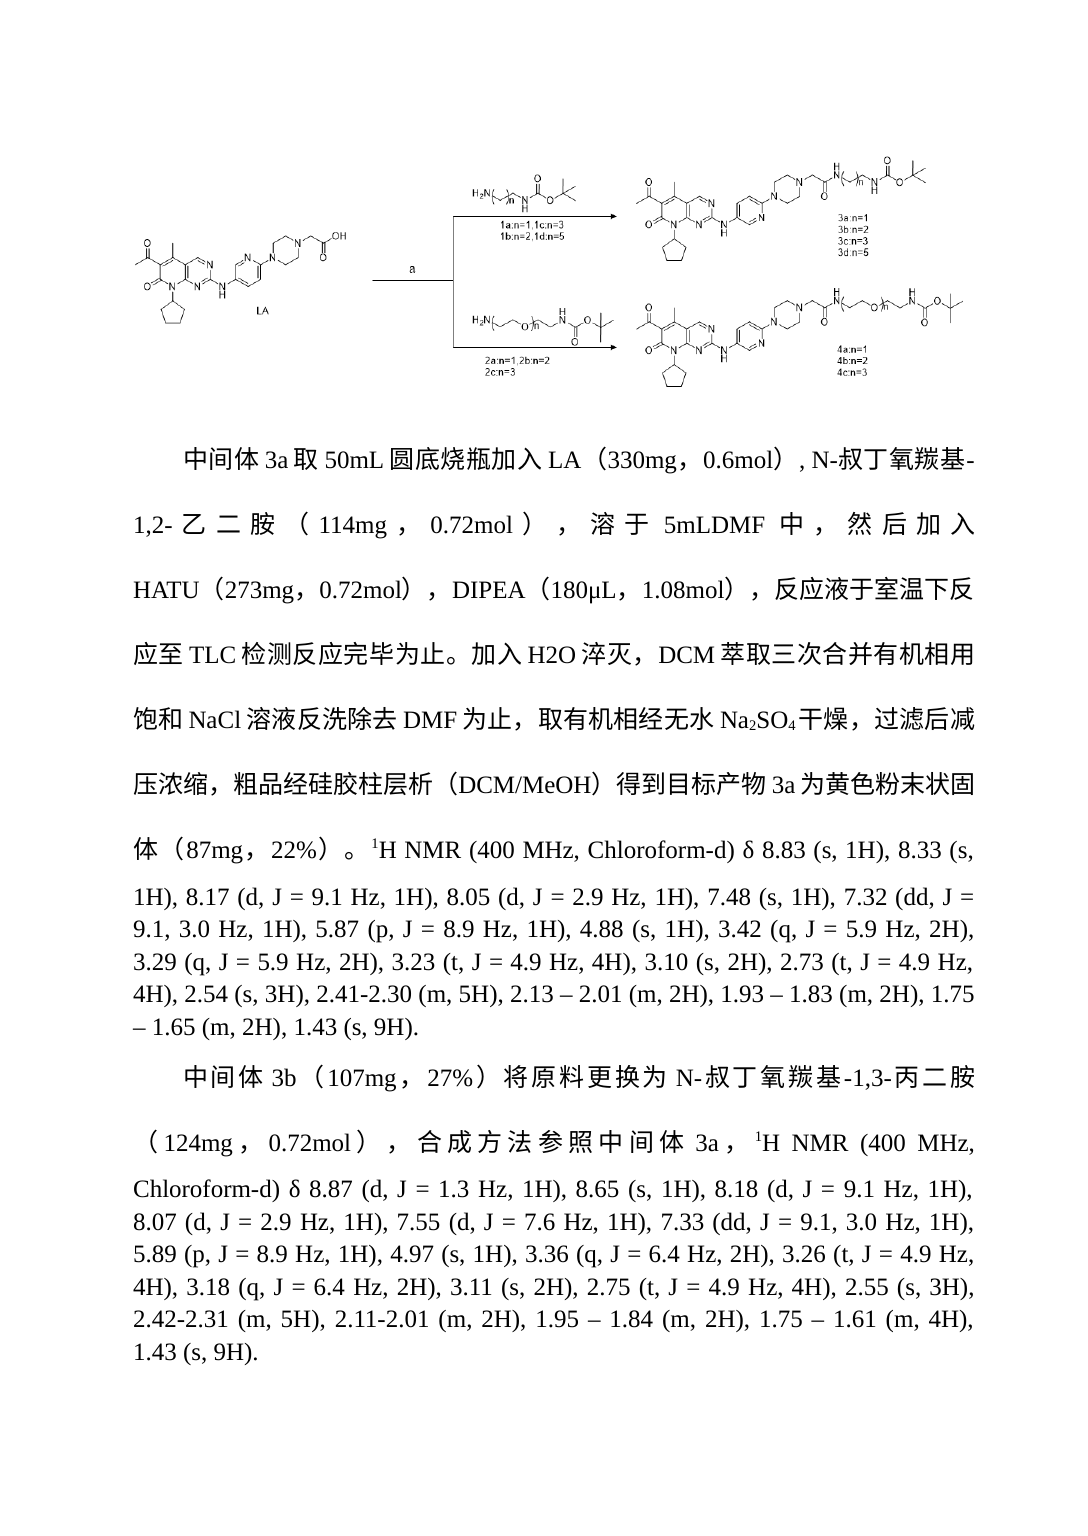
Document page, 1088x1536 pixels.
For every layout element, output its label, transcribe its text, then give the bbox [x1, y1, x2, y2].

text 中间体3b（107mg，27%）将原料更换为N-叔丁氧羰基-1,3-丙二胺（124mg，0.72mol），合成方法参照中间体3a，1H NMR (400 MHz, Chloroform-d) δ 8.87 (d, J = 1.3 Hz, 1H), 8.65 (s, 1H), 8.18 (d, J = 9.1 Hz, 1H), 8.07 (d, J = 2.9 Hz, 1H), 7.55 (d, J = 7.6 Hz, 1H), 7.33 (dd, J = 9.1, 3.0 Hz, 1H), 5.89 (p, J = 8.9 Hz, 1H), 4.97 (s, 1H), 3.36 (q, J = 6.4 Hz, 2H), 3.26 (t, J = 4.9 Hz, 4H), 3.18 (q, J = 6.4 Hz, 2H), 3.11 (s, 2H), 2.75 (t, J = 4.9 Hz, 4H), 2.55 (s, 3H), 2.42-2.31 (m, 5H), 2.11-2.01 (m, 2H), 1.95 – 1.84 (m, 2H), 1.75 – 1.61 (m, 4H), 1.43 (s, 9H). [133, 1043, 975, 1368]
picture [132, 150, 972, 394]
text 中间体3a取50mL圆底烧瓶加入LA（330mg，0.6mol）, N-叔丁氧羰基-1,2-乙二胺（114mg，0.72mol），溶于5mLDMF中，然后加入HATU（273mg，0.72mol），DIPEA（180μL，1.08mol），反应液于室温下反应至TLC检测反应完毕为止。加入H2O淬灭，DCM萃取三次合并有机相用饱和NaCl溶液反洗除去DMF为止，取有机相经无水Na2SO4干燥，过滤后减压浓缩，粗品经硅胶柱层析（DCM/MeOH）得到目标产物3a为黄色粉末状固体（87mg，22%）。1H NMR (400 MHz, Chloroform-d) δ 8.83 (s, 1H), 8.33 (s, 1H), 8.17 (d, J = 9.1 Hz, 1H), 8.05 (d, J = 2.9 Hz, 1H), 7.48 (s, 1H), 7.32 (dd, J = 9.1, 3.0 Hz, 1H), 5.87 (p, J = 8.9 Hz, 1H), 4.88 (s, 1H), 3.42 (q, J = 5.9 Hz, 2H), 3.29 (q, J = 5.9 Hz, 2H), 3.23 (t, J = 4.9 Hz, 4H), 3.10 (s, 2H), 2.73 (t, J = 4.9 Hz, 4H), 2.54 (s, 3H), 2.41-2.30 (m, 5H), 2.13 – 2.01 (m, 2H), 1.93 – 1.83 (m, 2H), 1.75 – 1.65 (m, 2H), 1.43 (s, 9H). [133, 425, 975, 1043]
